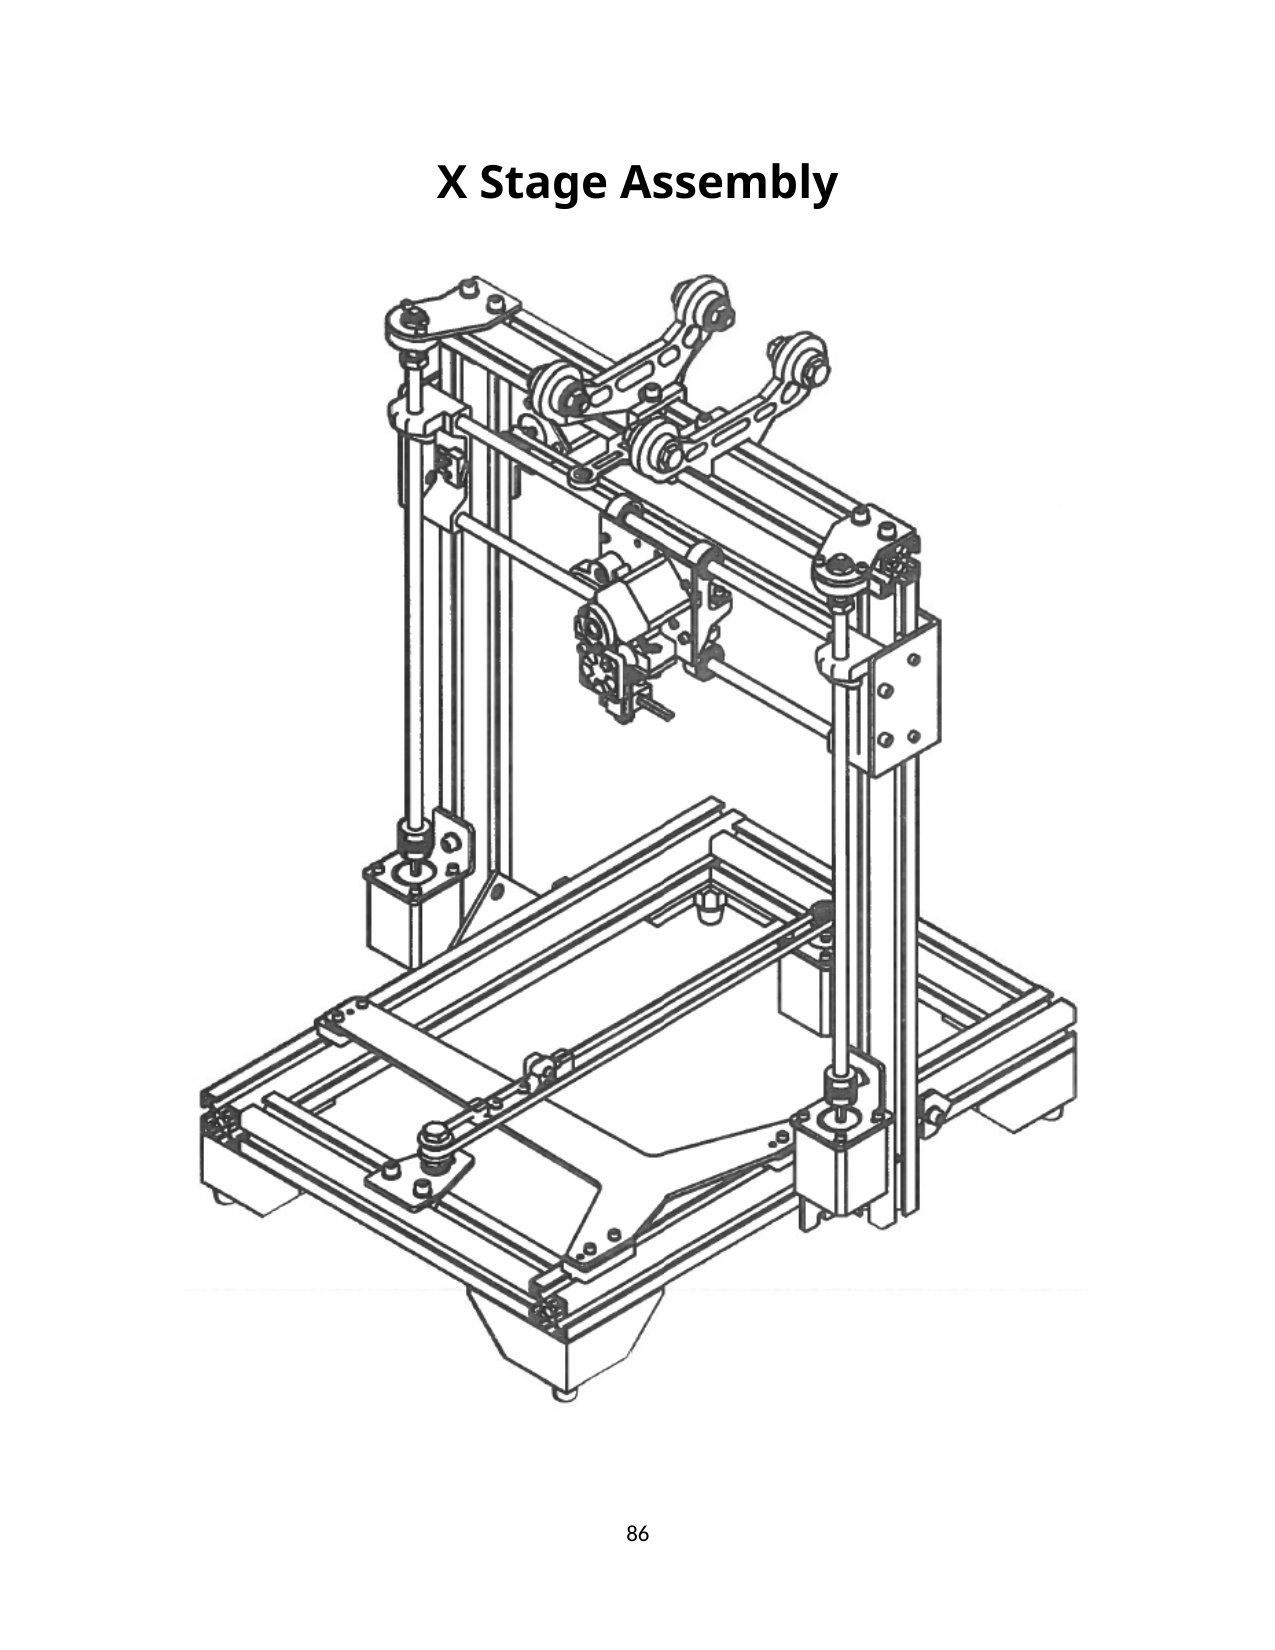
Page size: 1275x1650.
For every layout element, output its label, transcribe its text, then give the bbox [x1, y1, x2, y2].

subtitle X Stage Assembly [150, 150, 1125, 212]
picture [182, 254, 1088, 1407]
